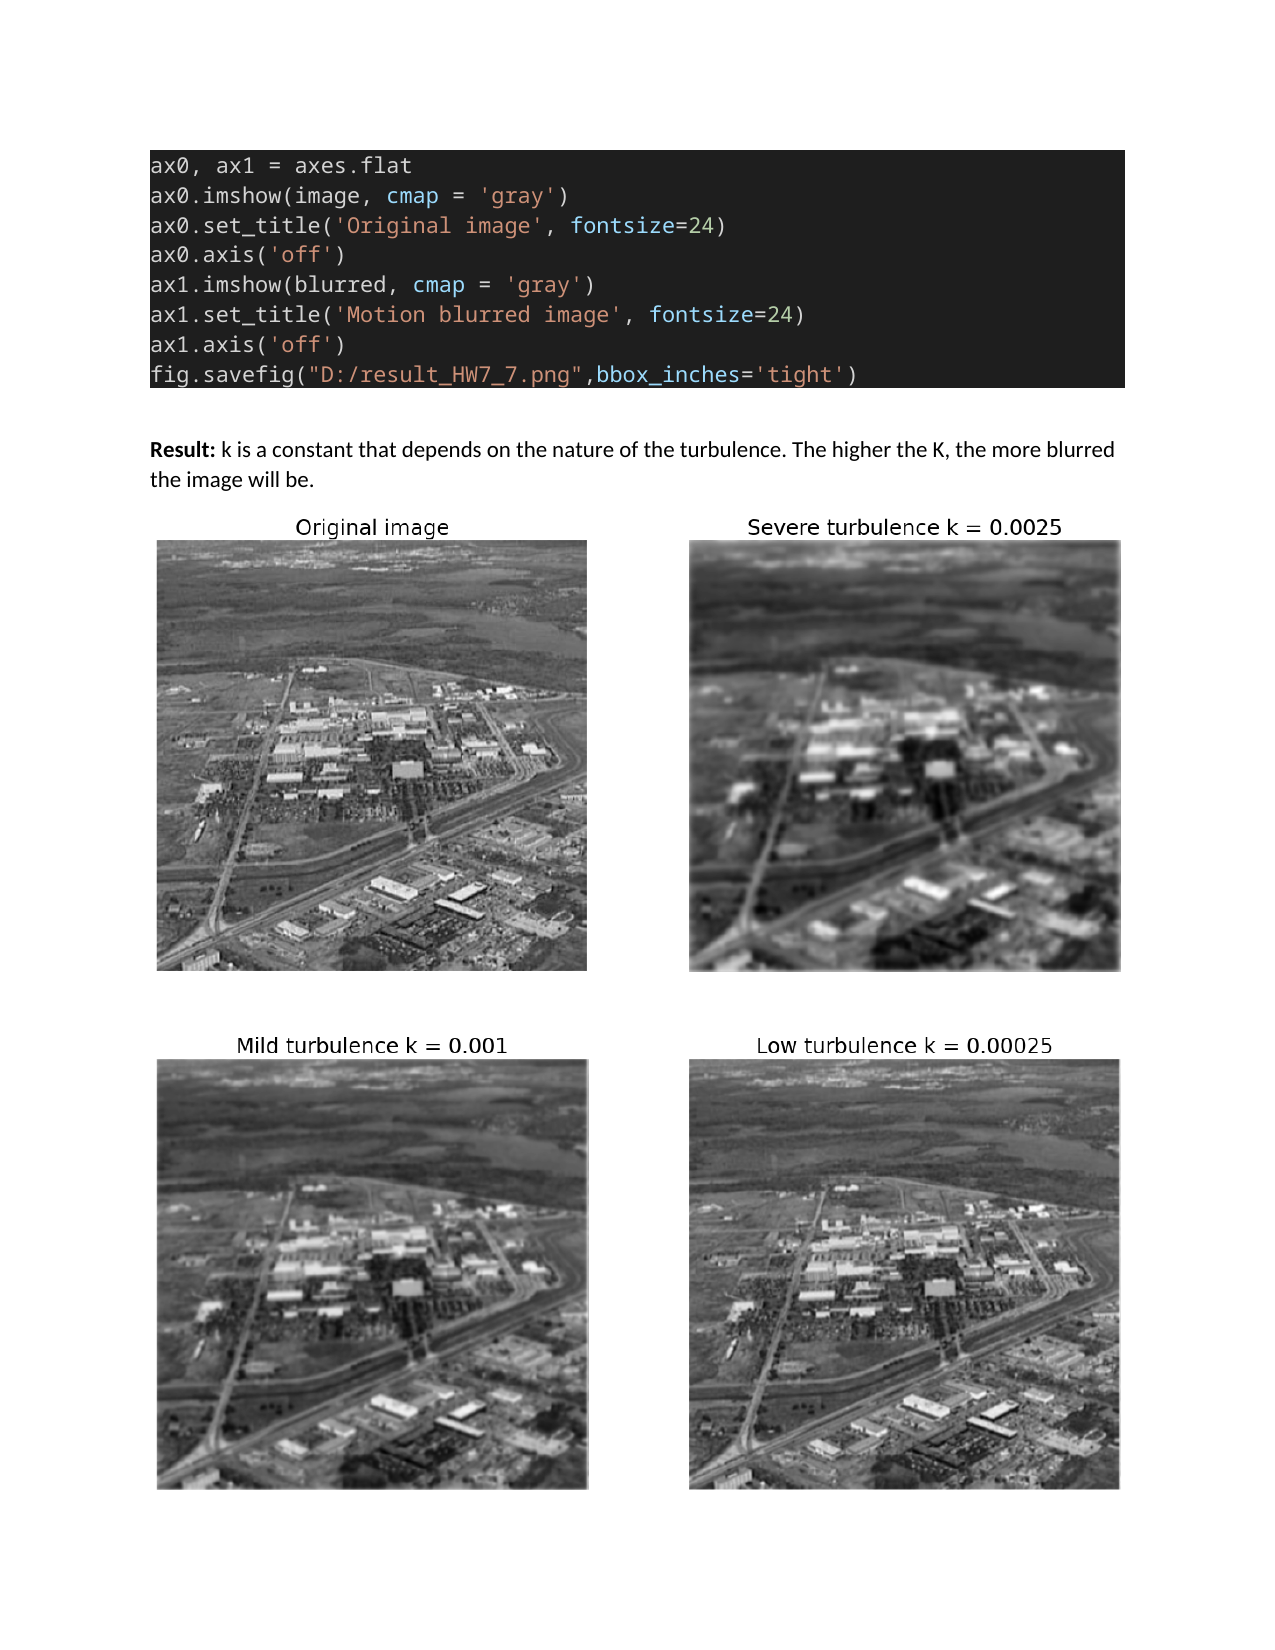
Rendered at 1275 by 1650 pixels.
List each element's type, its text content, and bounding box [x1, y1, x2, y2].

text ax1.set_title('Motion blurred image', fontsize=24) [150, 299, 1125, 329]
text ax1.imshow(blurred, cmap = 'gray') [150, 269, 1125, 299]
text ax0, ax1 = axes.flat [150, 150, 1125, 180]
text Result: k is a constant that depends on the nature of the turbulence. The higher the K, the more blurred the image will be. [150, 435, 1125, 493]
picture [150, 512, 1125, 1496]
text fig.savefig("D:/result_HW7_7.png",bbox_inches='tight') [150, 358, 1125, 388]
text ax0.set_title('Original image', fontsize=24) [150, 209, 1125, 239]
text ax0.imshow(image, cmap = 'gray') [150, 180, 1125, 209]
text ax1.axis('off') [150, 329, 1125, 358]
text ax0.axis('off') [150, 239, 1125, 269]
